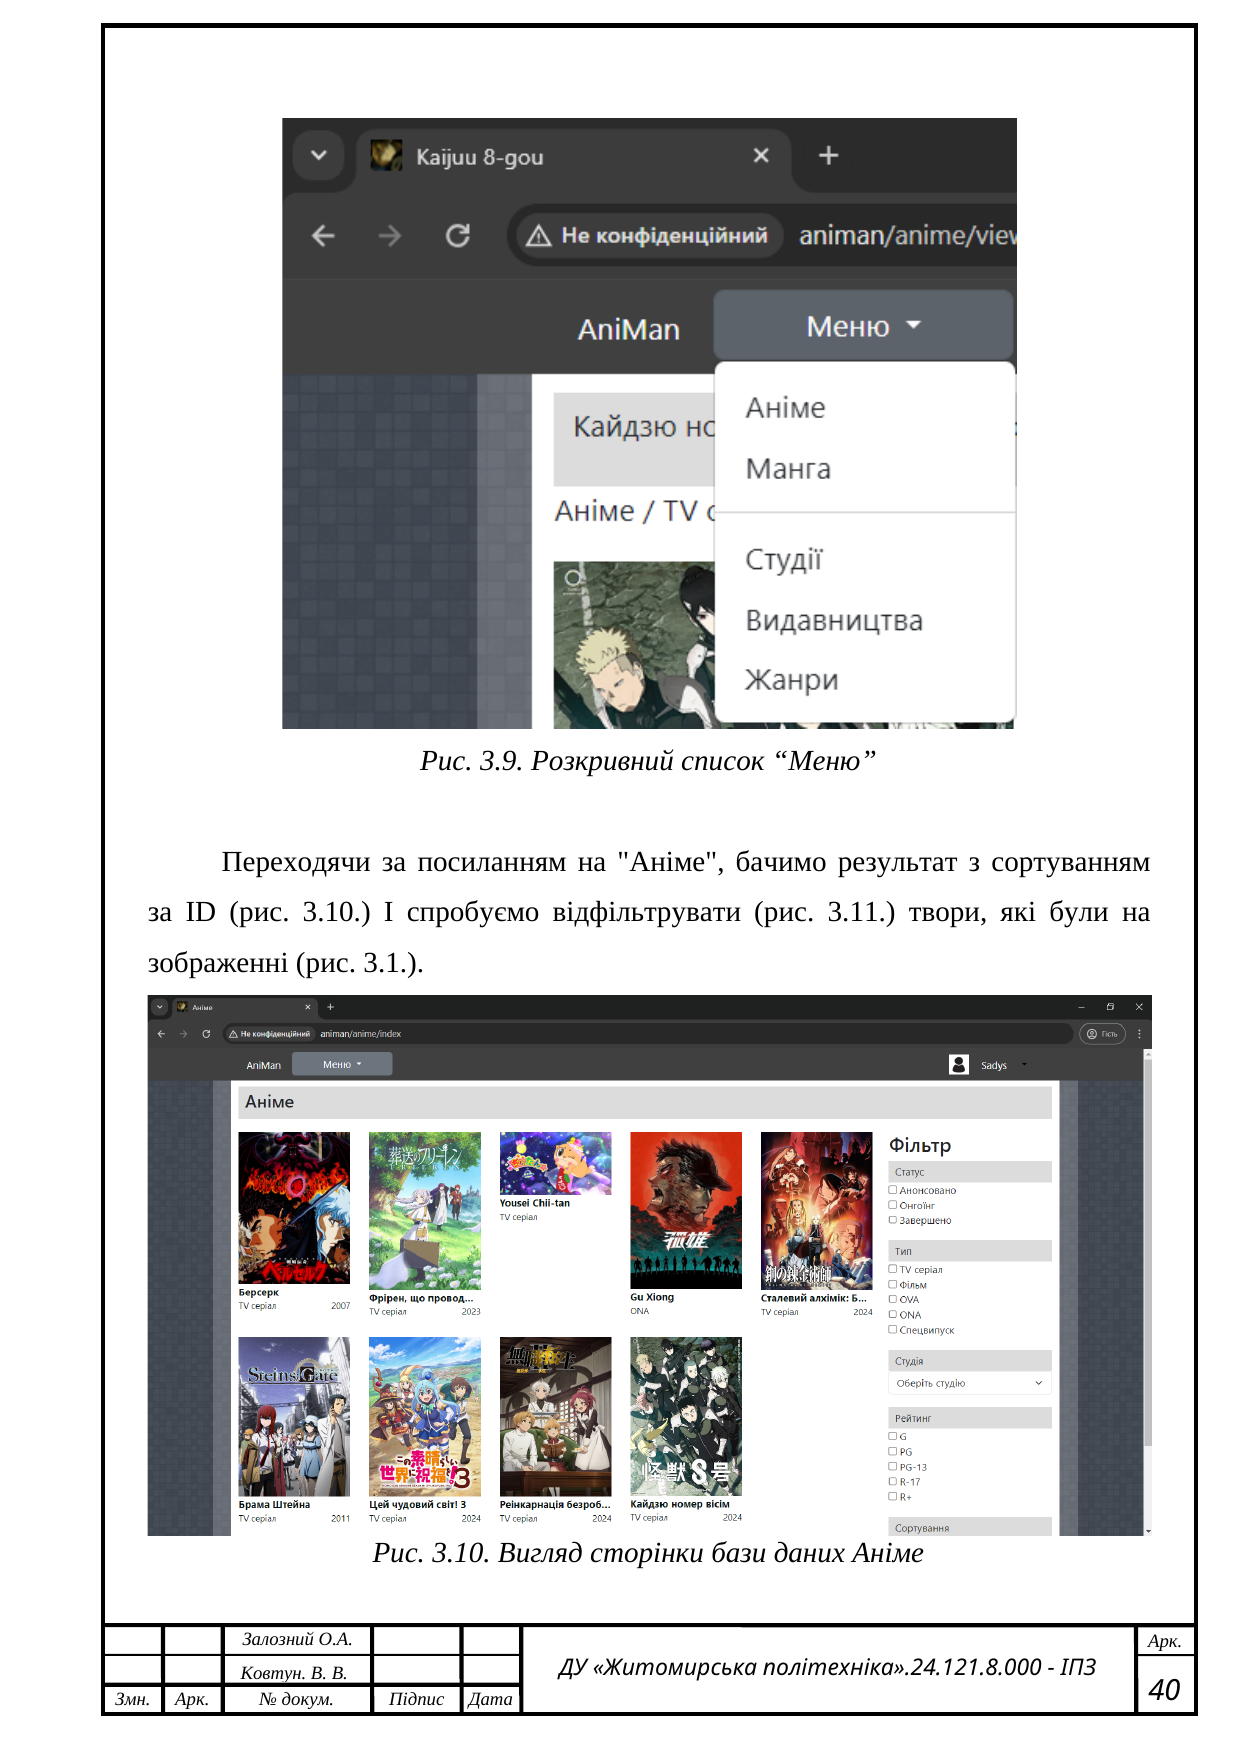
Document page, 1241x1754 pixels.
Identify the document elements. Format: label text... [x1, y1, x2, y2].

text Рис. 3.9. Розкривний список “Меню” [148, 743, 1152, 777]
picture [147, 995, 1152, 1536]
text Переходячи за посиланням на "Аніме", бачимо результат з сортуванням за ID (рис. 3.10.) І спробуємо відфільтрувати (рис. 3.11.) твори, які були на зображенні (рис. 3.1.). [148, 844, 1152, 978]
picture [282, 118, 1017, 729]
text Рис. 3.10. Вигляд сторінки бази даних Аніме [148, 1536, 1152, 1569]
